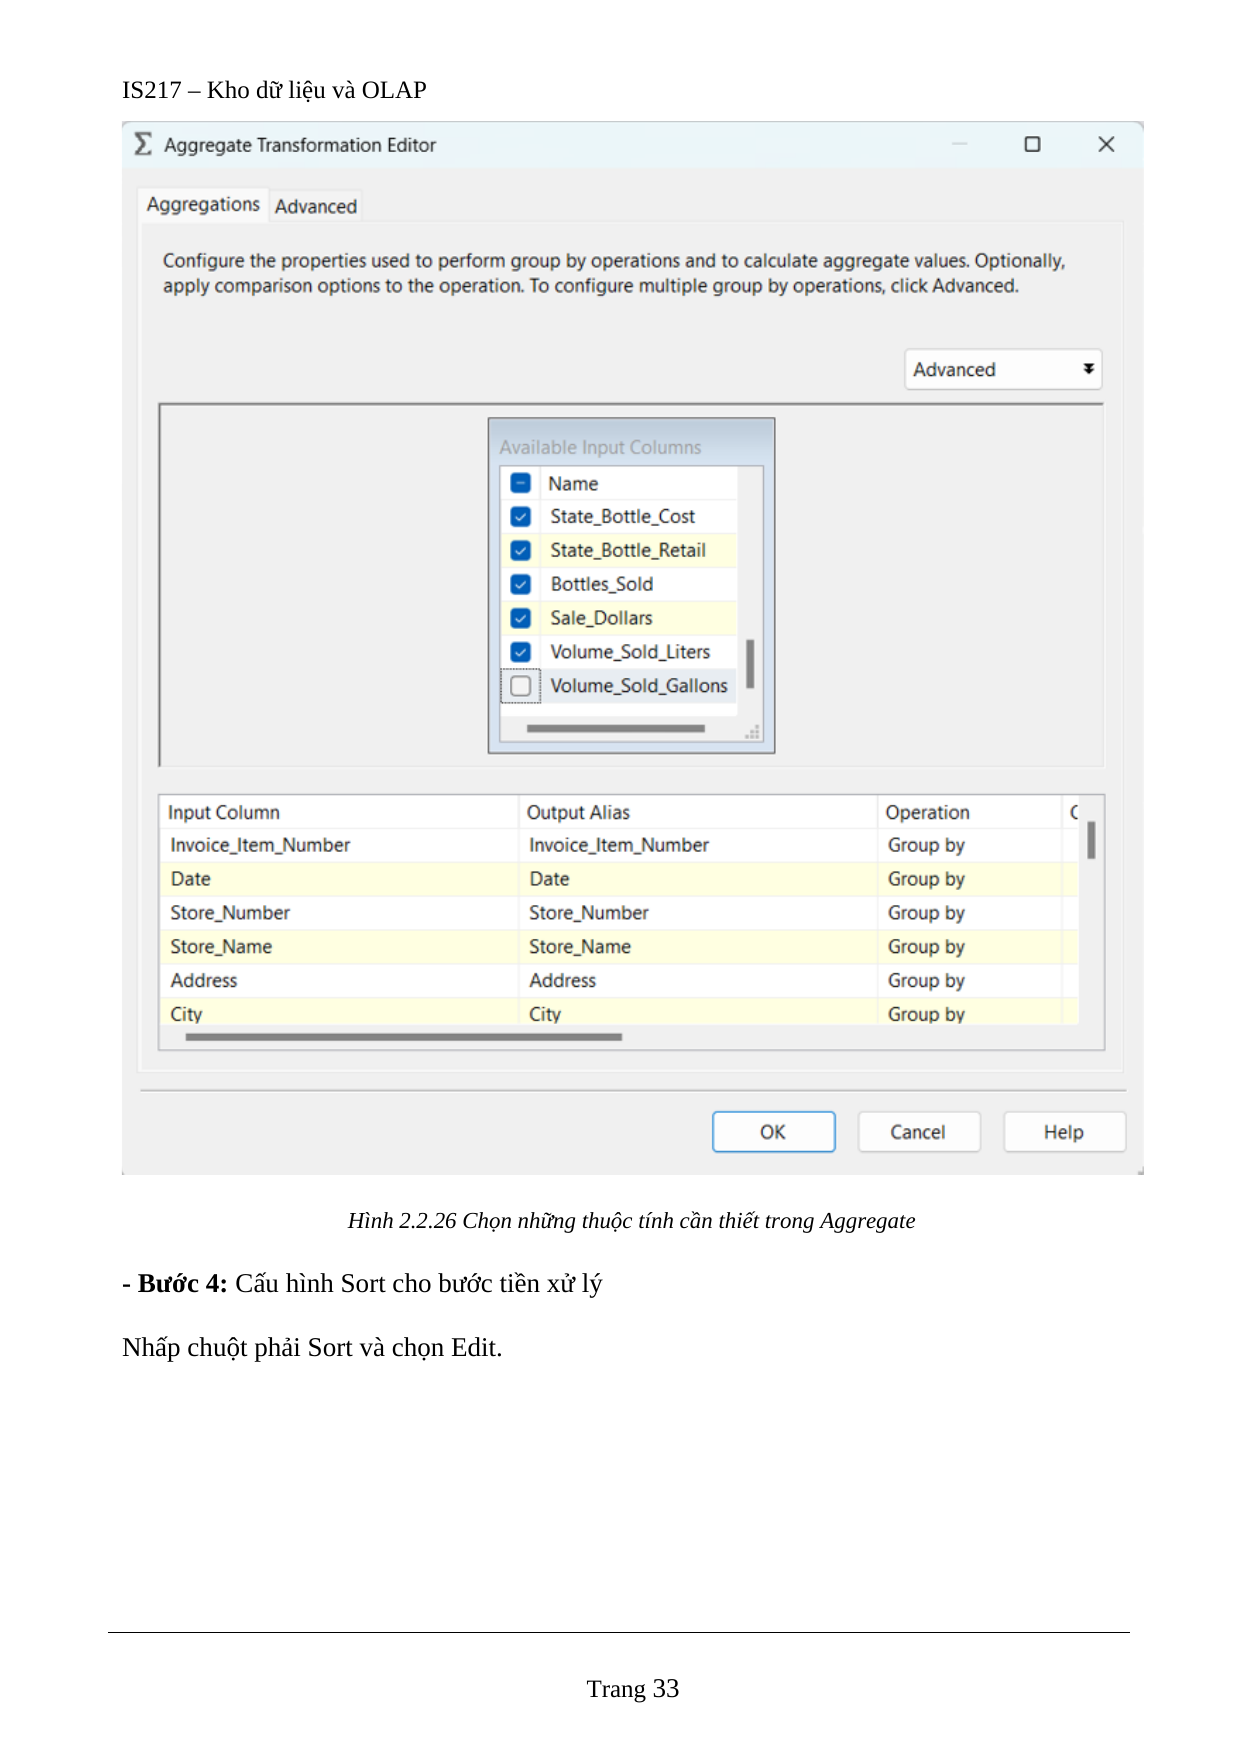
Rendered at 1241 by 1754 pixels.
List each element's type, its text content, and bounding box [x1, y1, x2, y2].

text - Bước 4: Cấu hình Sort cho bước tiền xử lý [122, 1267, 1144, 1298]
picture [121, 121, 1144, 1175]
text Nhấp chuột phải Sort và chọn Edit. [122, 1331, 1144, 1362]
